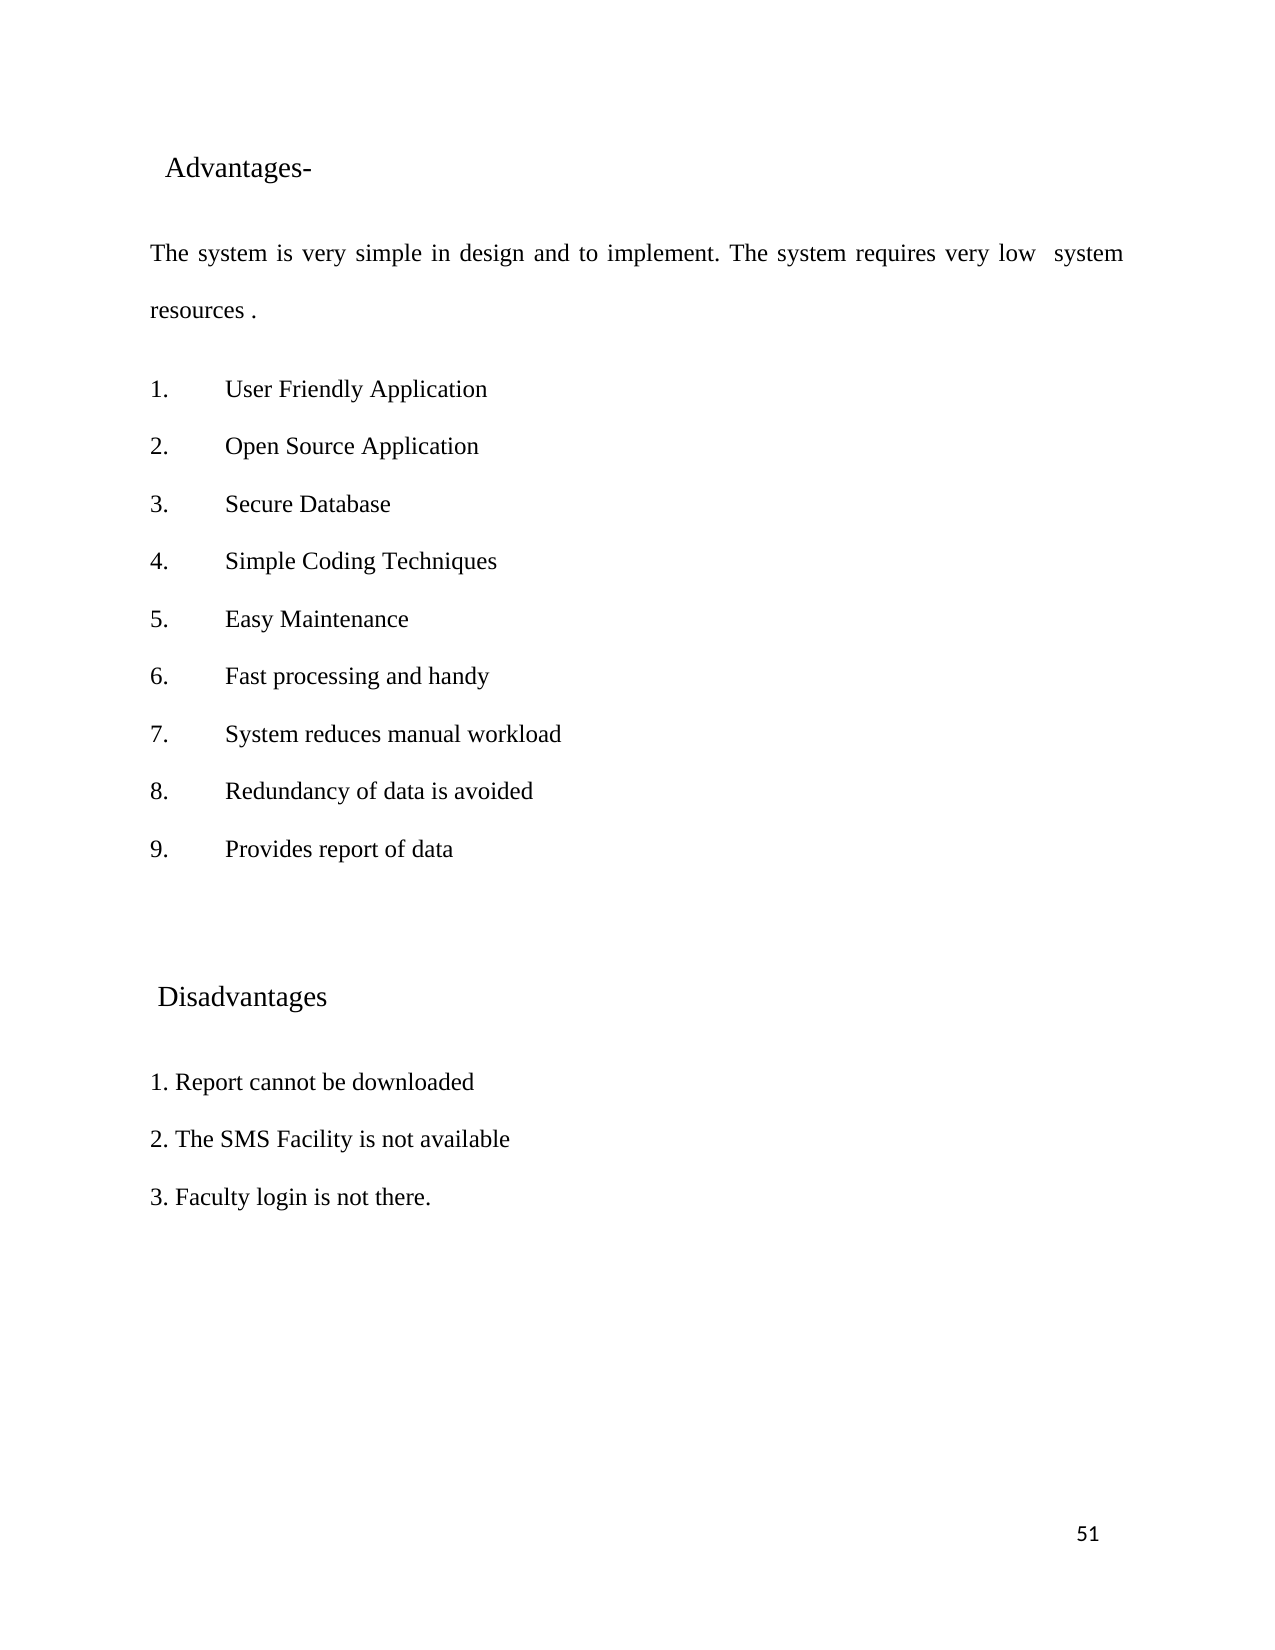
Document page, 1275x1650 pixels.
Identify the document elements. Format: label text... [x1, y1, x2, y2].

list Open Source Application [150, 431, 1125, 460]
text Advantages- [150, 150, 1125, 183]
list Provides report of data [150, 834, 1125, 862]
list 1. Report cannot be downloaded [150, 1067, 1125, 1096]
text Disadvantages [150, 979, 1125, 1013]
text The system is very simple in design and to implement. The system requires very low system resources . [150, 238, 1125, 324]
list 2. The SMS Facility is not available [150, 1124, 1125, 1153]
list Easy Maintenance [150, 604, 1125, 632]
list Redundancy of data is avoided [150, 776, 1125, 805]
list Secure Database [150, 489, 1125, 517]
list Simple Coding Techniques [150, 546, 1125, 575]
list User Friendly Application [150, 374, 1125, 402]
list 3. Faculty login is not there. [150, 1182, 1125, 1211]
list System reduces manual workload [150, 719, 1125, 747]
list Fast processing and handy [150, 661, 1125, 690]
